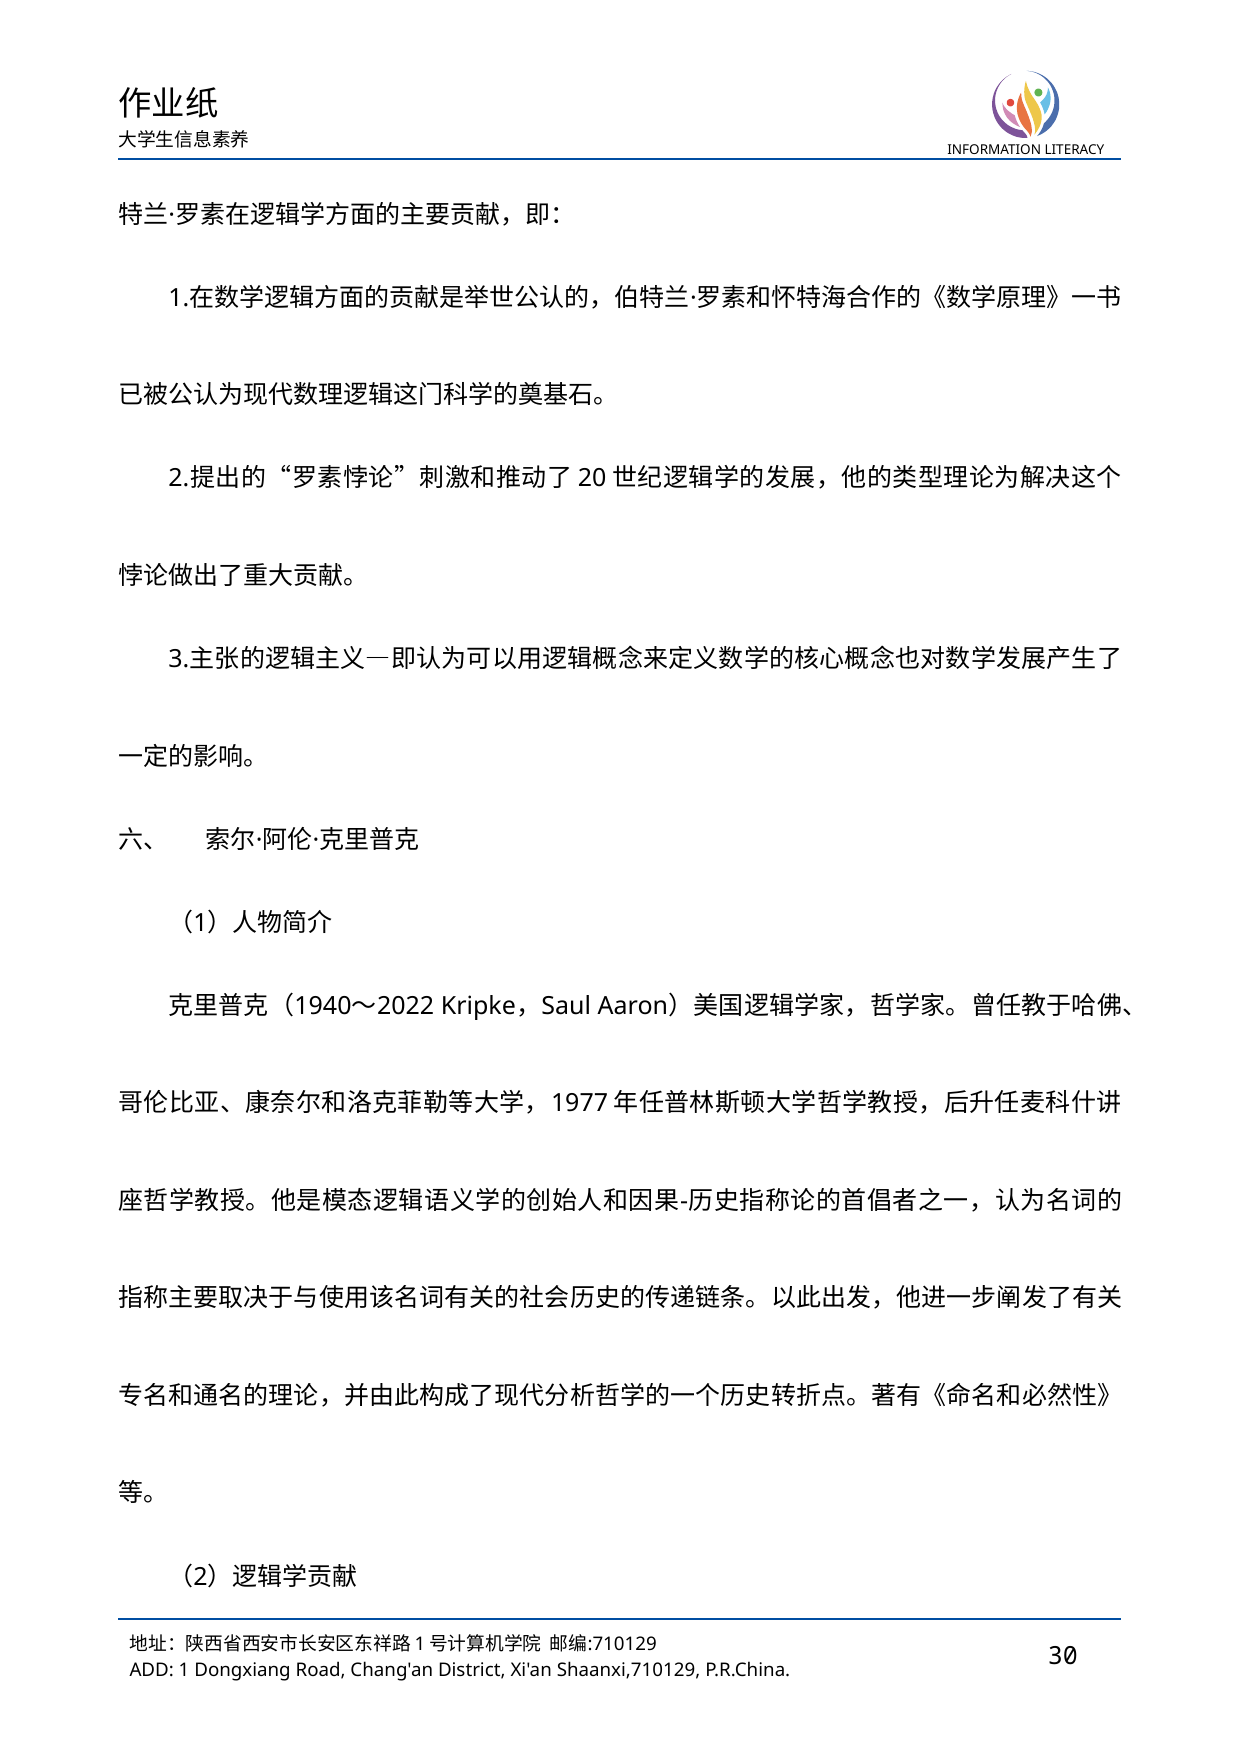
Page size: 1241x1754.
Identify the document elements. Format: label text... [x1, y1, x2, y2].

text （2）逻辑学贡献 [118, 1542, 1122, 1607]
text 2.提出的“罗素悖论”刺激和推动了20世纪逻辑学的发展，他的类型理论为解决这个悖论做出了重大贡献。 [118, 443, 1122, 606]
text （1）人物简介 [118, 888, 1122, 953]
text 3.主张的逻辑主义—即认为可以用逻辑概念来定义数学的核心概念也对数学发展产生了一定的影响。 [118, 624, 1122, 787]
text 1.在数学逻辑方面的贡献是举世公认的，伯特兰·罗素和怀特海合作的《数学原理》一书已被公认为现代数理逻辑这门科学的奠基石。 [118, 263, 1122, 425]
text 克里普克（1940～2022 Kripke，Saul Aaron）美国逻辑学家，哲学家。曾任教于哈佛、哥伦比亚、康奈尔和洛克菲勒等大学，1977年任普林斯顿大学哲学教授，后升任麦科什讲座哲学教授。他是模态逻辑语义学的创始人和因果-历史指称论的首倡者之一，认为名词的指称主要取决于与使用该名词有关的社会历史的传递链条。以此出发，他进一步阐发了有关专名和通名的理论，并由此构成了现代分析哲学的一个历史转折点。著有《命名和必然性》等。 [118, 971, 1122, 1523]
list 索尔·阿伦·克里普克 [118, 805, 1122, 870]
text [118, 180, 1122, 245]
